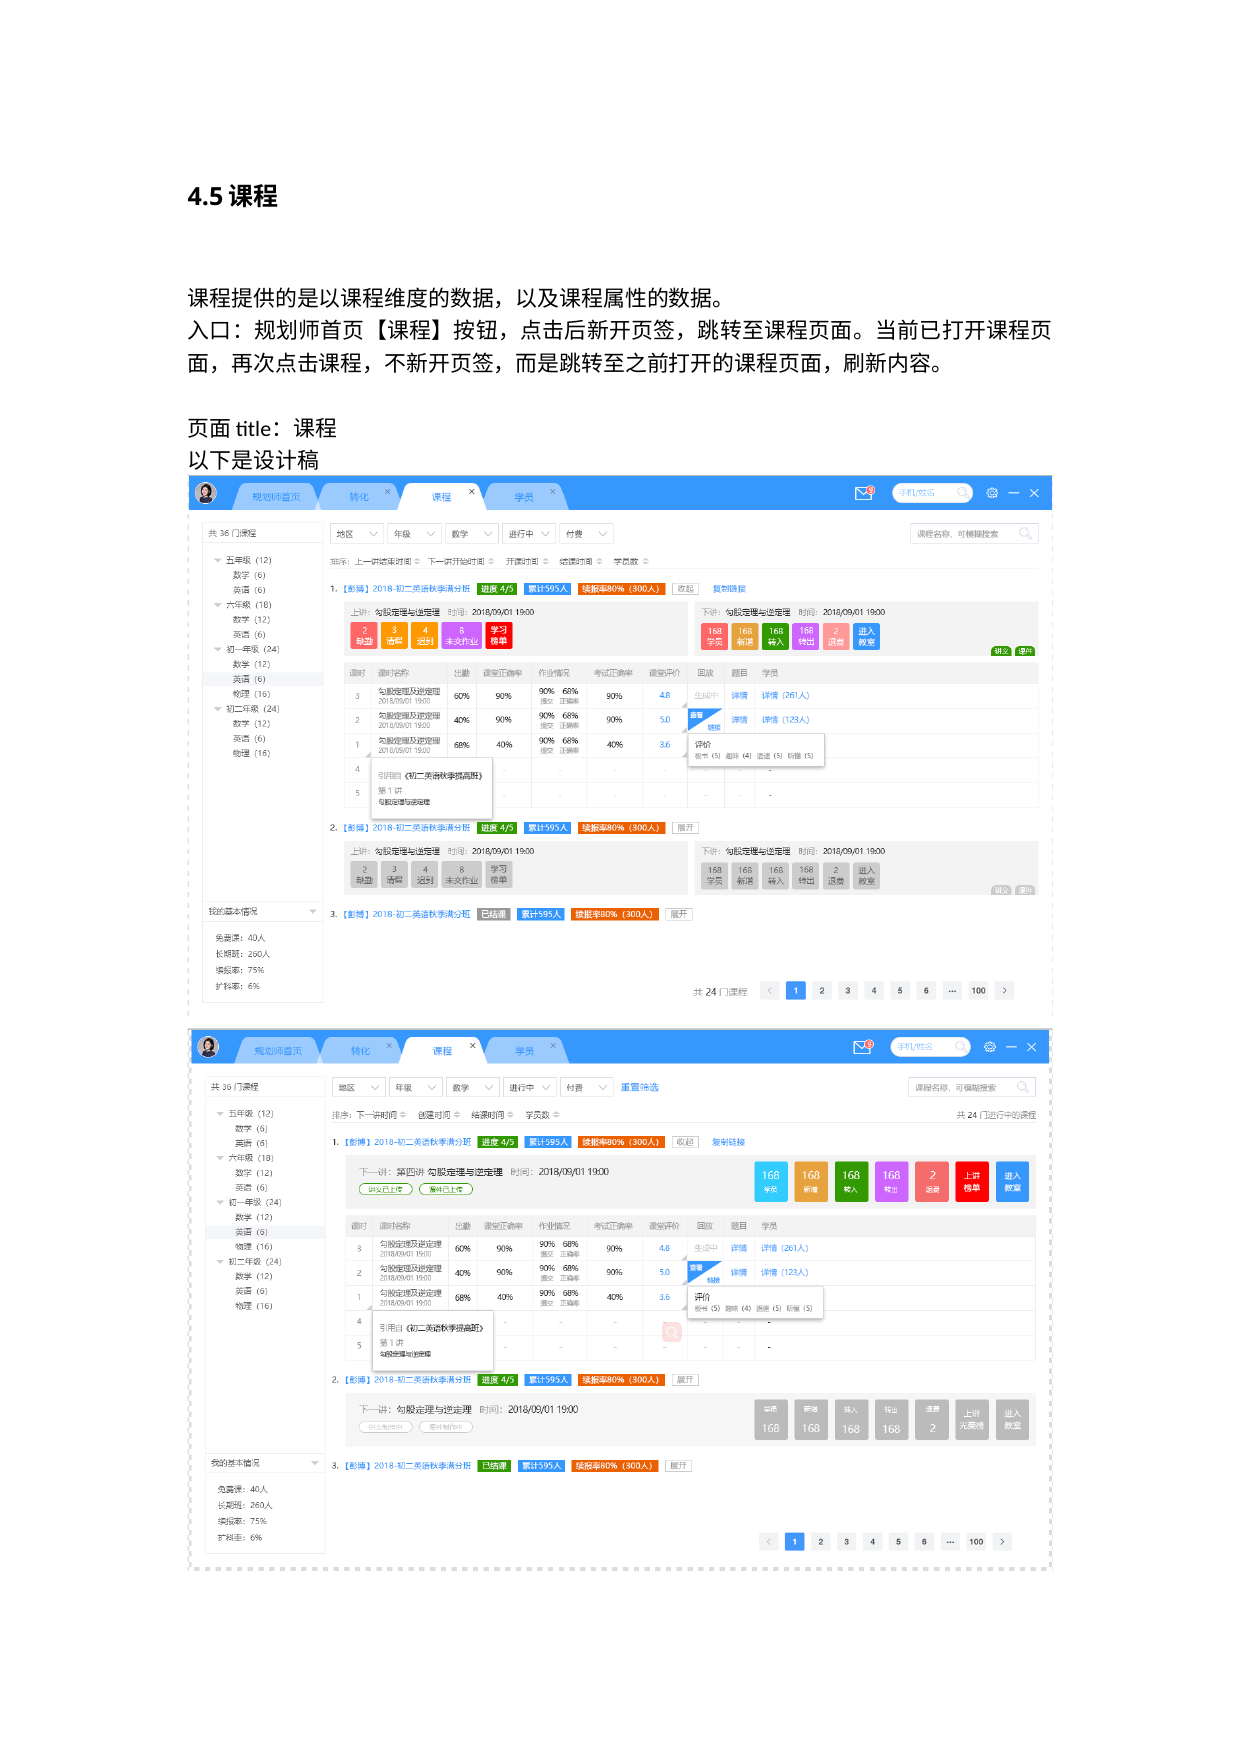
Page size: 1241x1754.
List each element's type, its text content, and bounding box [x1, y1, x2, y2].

subtitle 4.5课程 [187, 162, 1053, 227]
text 页面title：课程 [187, 411, 1053, 443]
text 课程提供的是以课程维度的数据，以及课程属性的数据。 [187, 281, 1053, 313]
text 以下是设计稿 [187, 443, 1053, 475]
picture [187, 1028, 1053, 1571]
text 入口：规划师首页【课程】按钮，点击后新开页签，跳转至课程页面。当前已打开课程页面，再次点击课程，不新开页签，而是跳转至之前打开的课程页面，刷新内容。 [187, 313, 1053, 378]
picture [187, 475, 1053, 1016]
